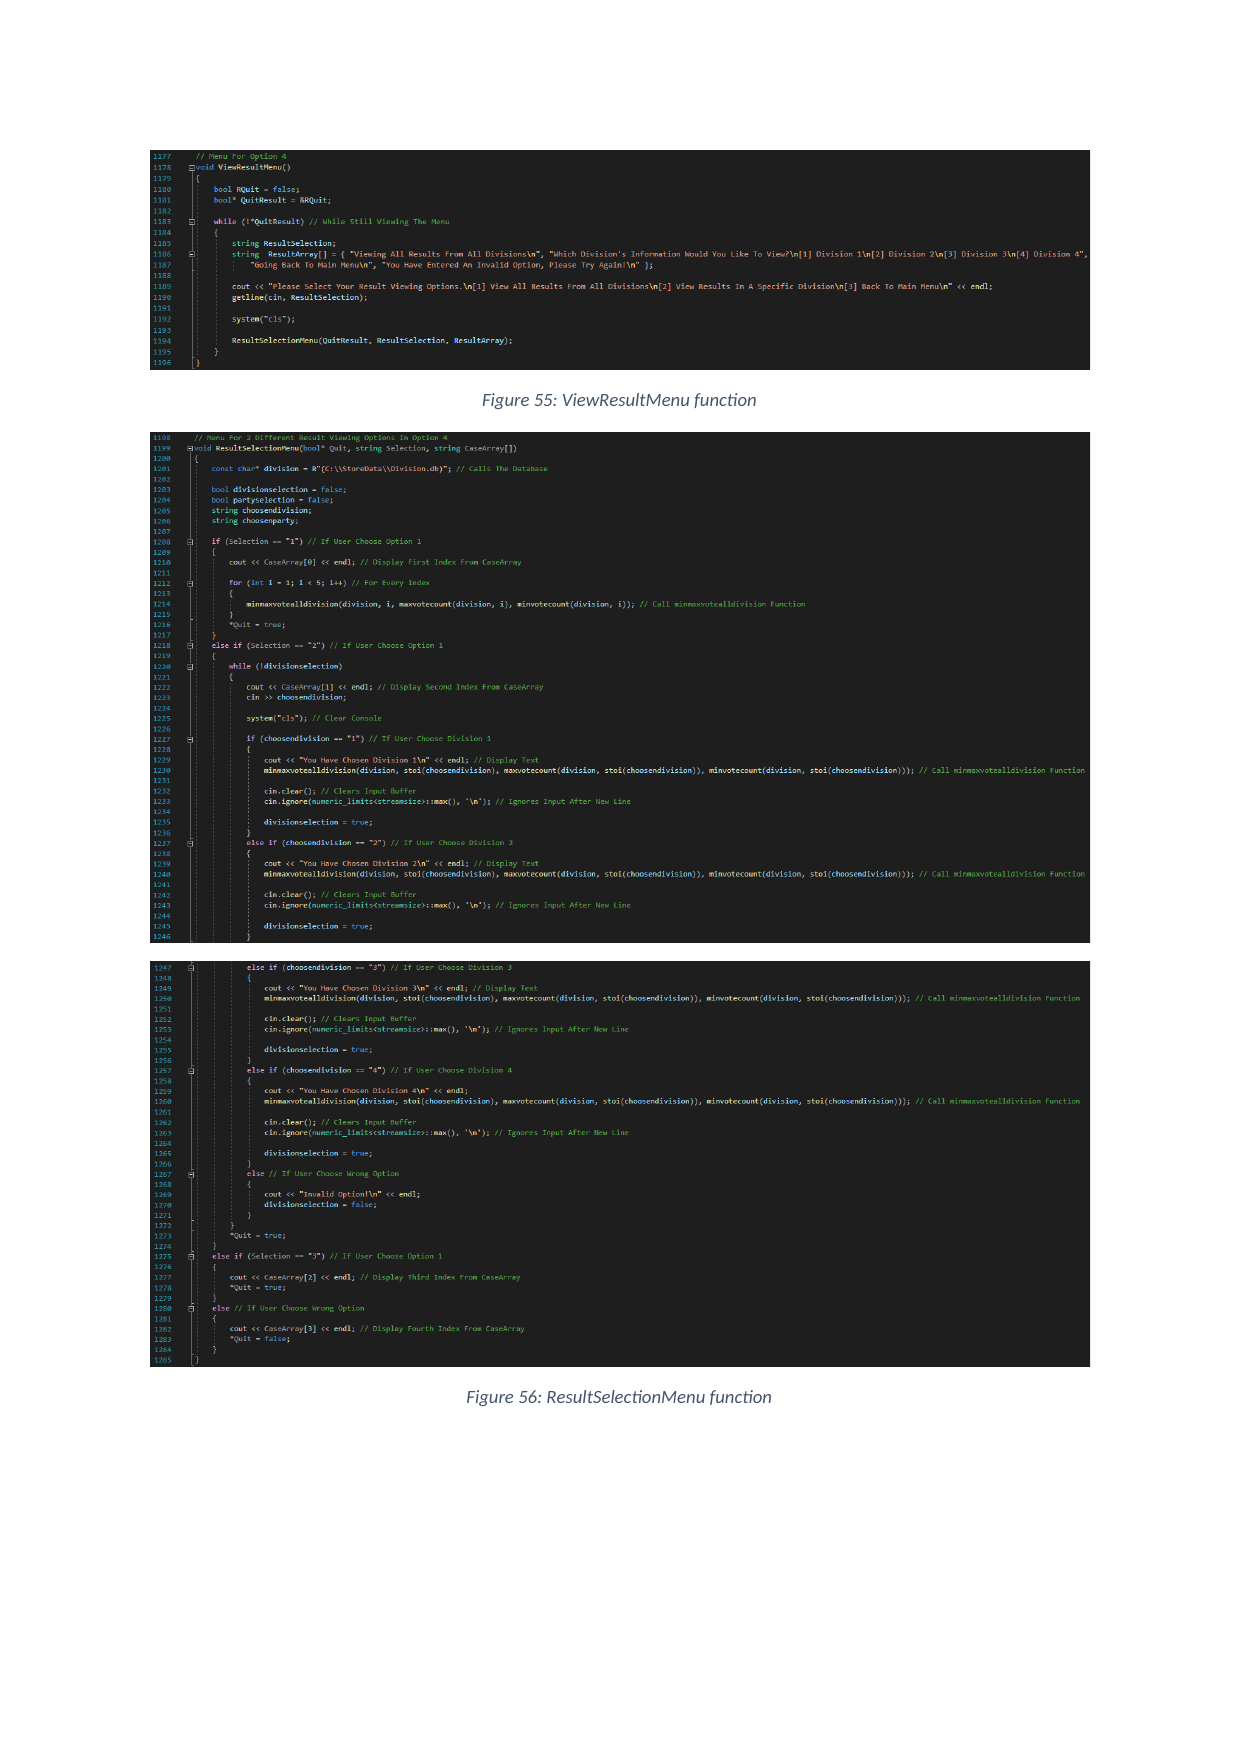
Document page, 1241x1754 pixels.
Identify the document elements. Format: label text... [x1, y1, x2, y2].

picture [150, 432, 1091, 943]
picture [150, 961, 1091, 1367]
text Figure 56: ResultSelectionMenu function [150, 1386, 1090, 1408]
text Figure 55: ViewResultMenu function [150, 388, 1090, 411]
picture [150, 150, 1091, 370]
